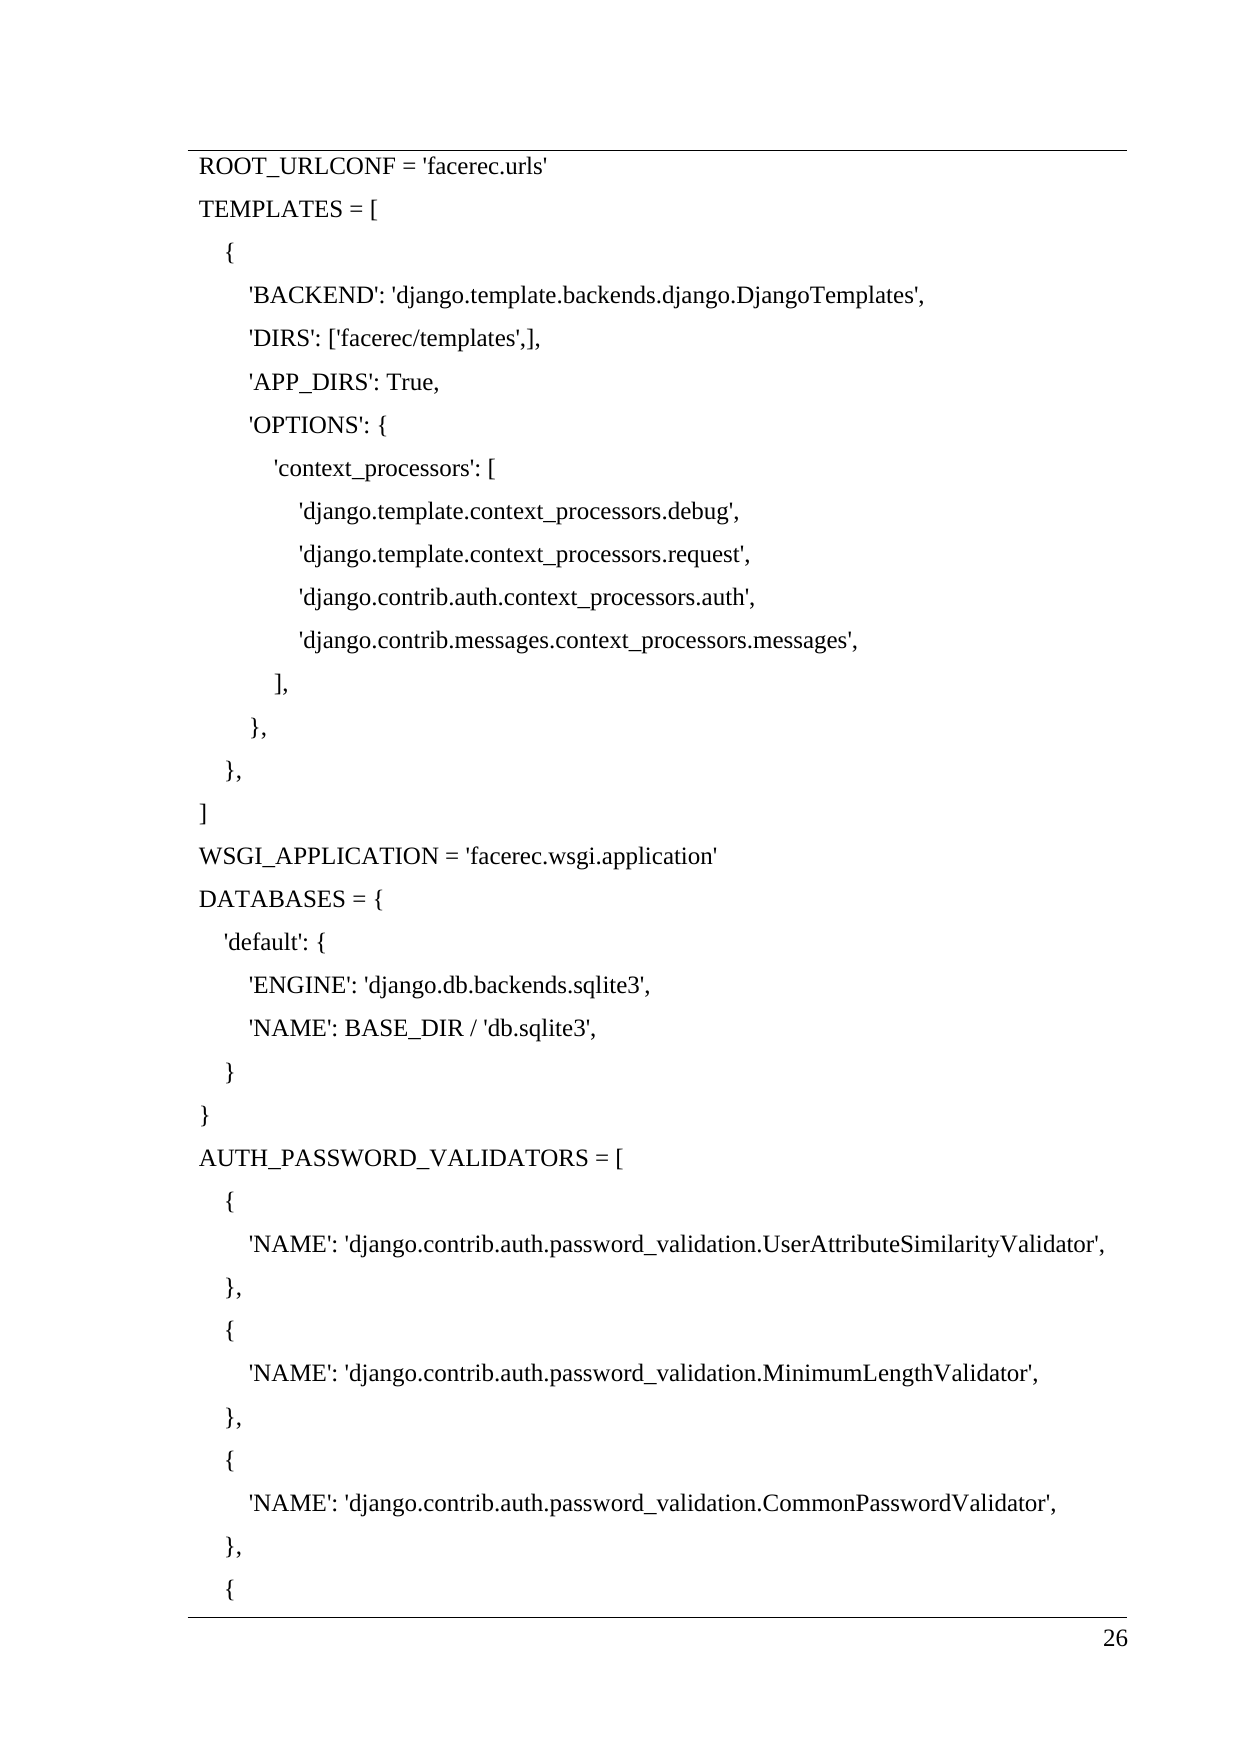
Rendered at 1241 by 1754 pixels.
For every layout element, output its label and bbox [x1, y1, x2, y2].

table_cell [188, 151, 1127, 1617]
